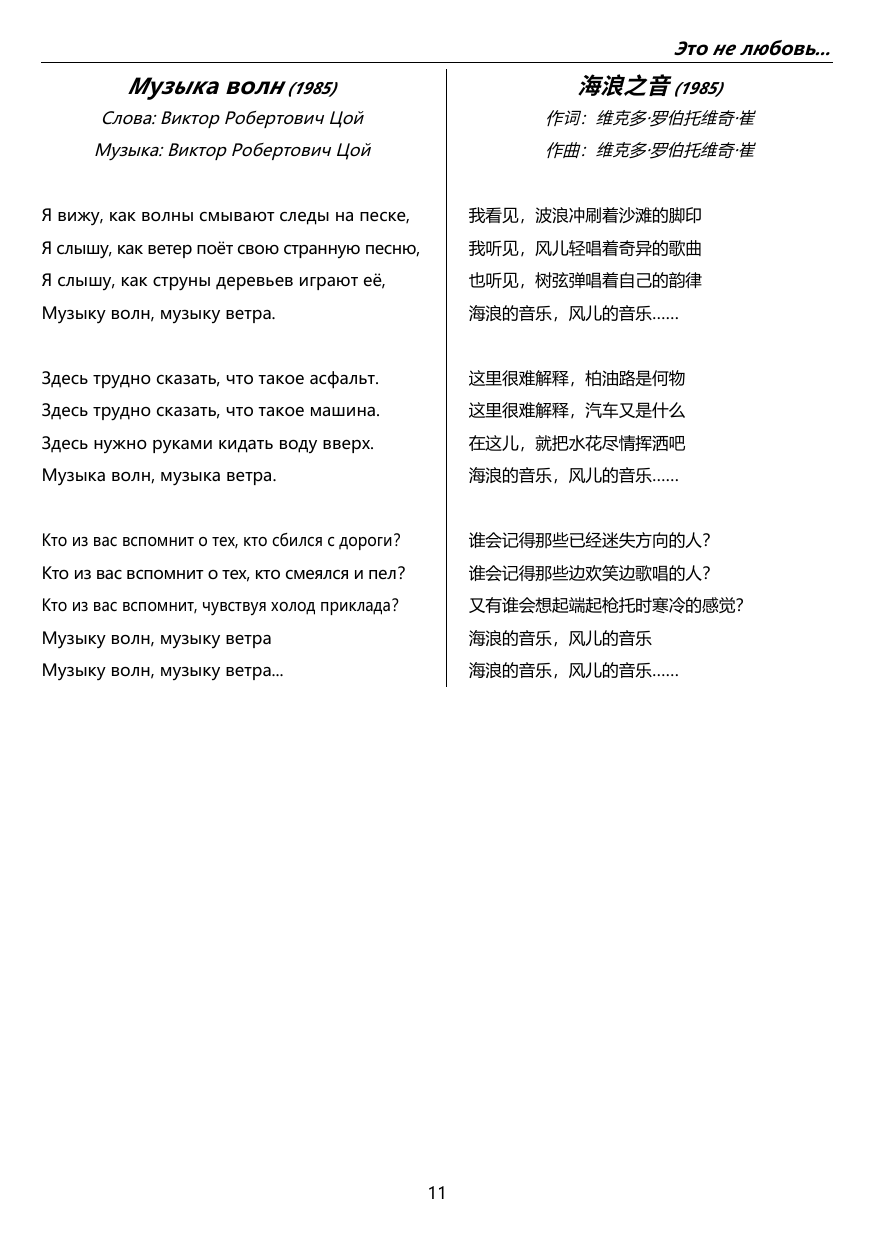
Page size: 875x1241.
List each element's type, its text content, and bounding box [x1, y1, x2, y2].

text 海浪的音乐，风儿的音乐…… [468, 459, 833, 492]
text Кто из вас вспомнит, чувствуя холод приклада？ [41, 589, 424, 622]
text Я вижу, как волны смывают следы на песке, [41, 199, 424, 232]
text 我听见，风儿轻唱着奇异的歌曲 [468, 232, 833, 264]
text 海浪的音乐，风儿的音乐…… [468, 654, 833, 687]
text Слова: Виктор Робертович Цой [41, 102, 424, 134]
text 又有谁会想起端起枪托时寒冷的感觉？ [468, 589, 833, 622]
text 谁会记得那些已经迷失方向的人？ [468, 524, 833, 557]
text 海浪的音乐，风儿的音乐 [468, 622, 833, 654]
text Я слышу, как ветер поёт свою странную песню, [41, 232, 424, 264]
text Музыку волн, музыку ветра... [41, 654, 424, 687]
text 这里很难解释，柏油路是何物 [468, 362, 833, 394]
text 这里很难解释，汽车又是什么 [468, 394, 833, 427]
text 海浪之音 (1985) [468, 69, 833, 102]
text Музыка: Виктор Робертович Цой [41, 134, 424, 167]
text Я слышу, как струны деревьев играют её, [41, 264, 424, 297]
text Кто из вас вспомнит о тех, кто смеялся и пел？ [41, 557, 424, 589]
text 海浪的音乐，风儿的音乐…… [468, 297, 833, 329]
text Музыка волн (1985) [41, 69, 424, 102]
text 作曲：维克多·罗伯托维奇·崔 [468, 134, 833, 167]
text 也听见，树弦弹唱着自己的韵律 [468, 264, 833, 297]
text 作词：维克多·罗伯托维奇·崔 [468, 102, 833, 134]
text Здесь трудно сказать, что такое асфальт. [41, 362, 424, 394]
text Музыку волн, музыку ветра [41, 622, 424, 654]
text Музыка волн, музыка ветра. [41, 459, 424, 492]
text Здесь трудно сказать, что такое машина. [41, 394, 424, 427]
text Кто из вас вспомнит о тех, кто сбился с дороги？ [41, 524, 424, 557]
text Музыку волн, музыку ветра. [41, 297, 424, 329]
text 我看见，波浪冲刷着沙滩的脚印 [468, 199, 833, 232]
text 在这儿，就把水花尽情挥洒吧 [468, 427, 833, 459]
text Здесь нужно руками кидать воду вверх. [41, 427, 424, 459]
text 谁会记得那些边欢笑边歌唱的人？ [468, 557, 833, 589]
